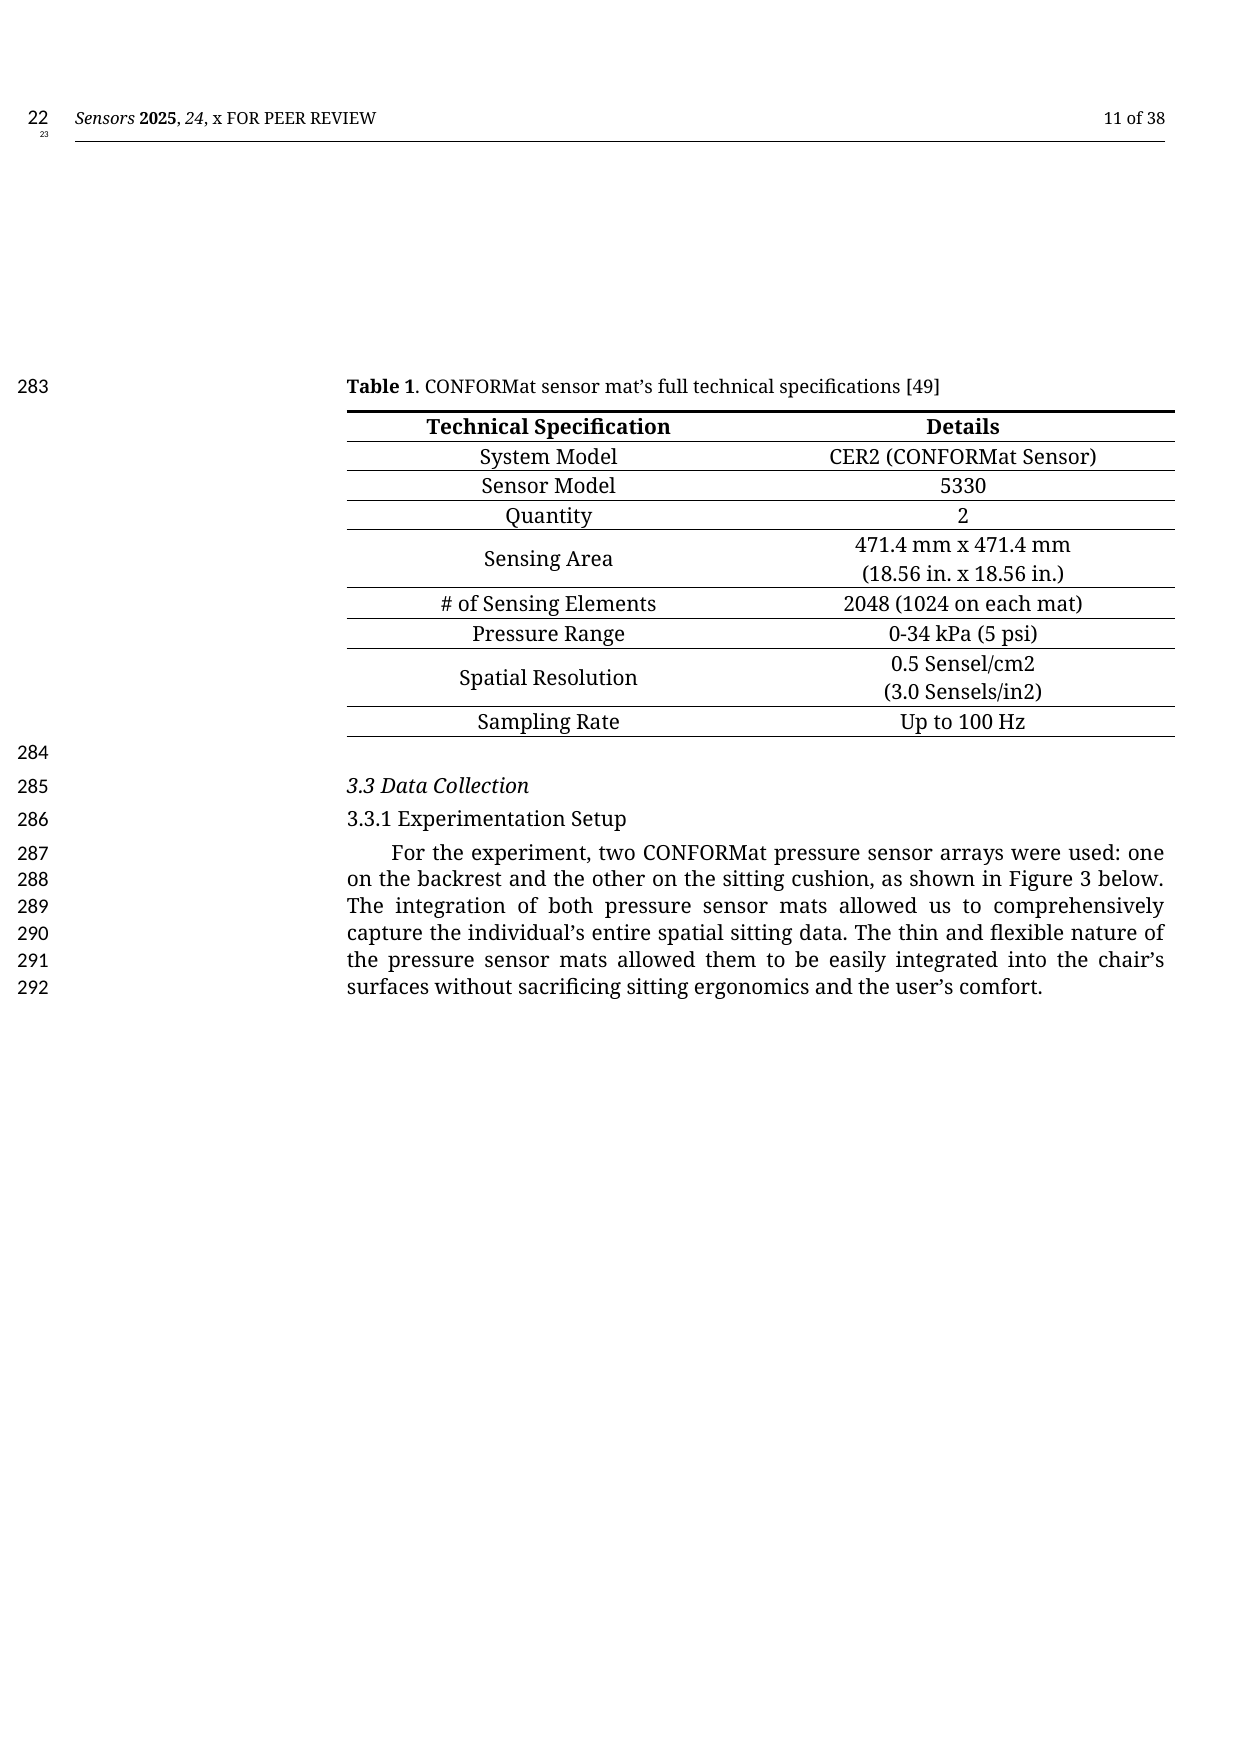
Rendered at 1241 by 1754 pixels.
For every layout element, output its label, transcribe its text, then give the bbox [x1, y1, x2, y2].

table_header Technical Specification [347, 413, 750, 441]
table_cell 471.4 mm x 471.4 mm (18.56 in. x 18.56 in.) [750, 530, 1175, 587]
text For the experiment, two CONFORMat pressure sensor arrays were used: one on the backrest and the other on the sitting cushion, as shown in Figure 3 below. The integration of both pressure sensor mats allowed us to comprehensively capture the individual’s entire spatial sitting data. The thin and flexible nature of the pressure sensor mats allowed them to be easily integrated into the chair’s surfaces without sacrificing sitting ergonomics and the user’s comfort. [347, 838, 1165, 1001]
table_cell Sampling Rate [347, 707, 750, 736]
table_cell CER2 (CONFORMat Sensor) [750, 442, 1175, 470]
table_header Details [750, 413, 1175, 441]
table_cell Pressure Range [347, 619, 750, 648]
table_cell Up to 100 Hz [750, 707, 1175, 736]
table_cell Sensing Area [347, 530, 750, 587]
table_cell 2 [750, 501, 1175, 529]
table_cell # of Sensing Elements [347, 588, 750, 618]
table_cell System Model [347, 442, 750, 470]
table_cell Spatial Resolution [347, 649, 750, 706]
subtitle 3.3.1 Experimentation Setup [347, 805, 1165, 832]
table_cell Quantity [347, 501, 750, 529]
text Table 1. CONFORMat sensor mat’s full technical specifications [49] [347, 374, 1165, 398]
table_cell 2048 (1024 on each mat) [750, 588, 1175, 618]
table_cell Sensor Model [347, 471, 750, 500]
subtitle 3.3 Data Collection [347, 772, 1165, 799]
table_cell 0-34 kPa (5 psi) [750, 619, 1175, 648]
table_cell 5330 [750, 471, 1175, 500]
table_cell 0.5 Sensel/cm2 (3.0 Sensels/in2) [750, 649, 1175, 706]
